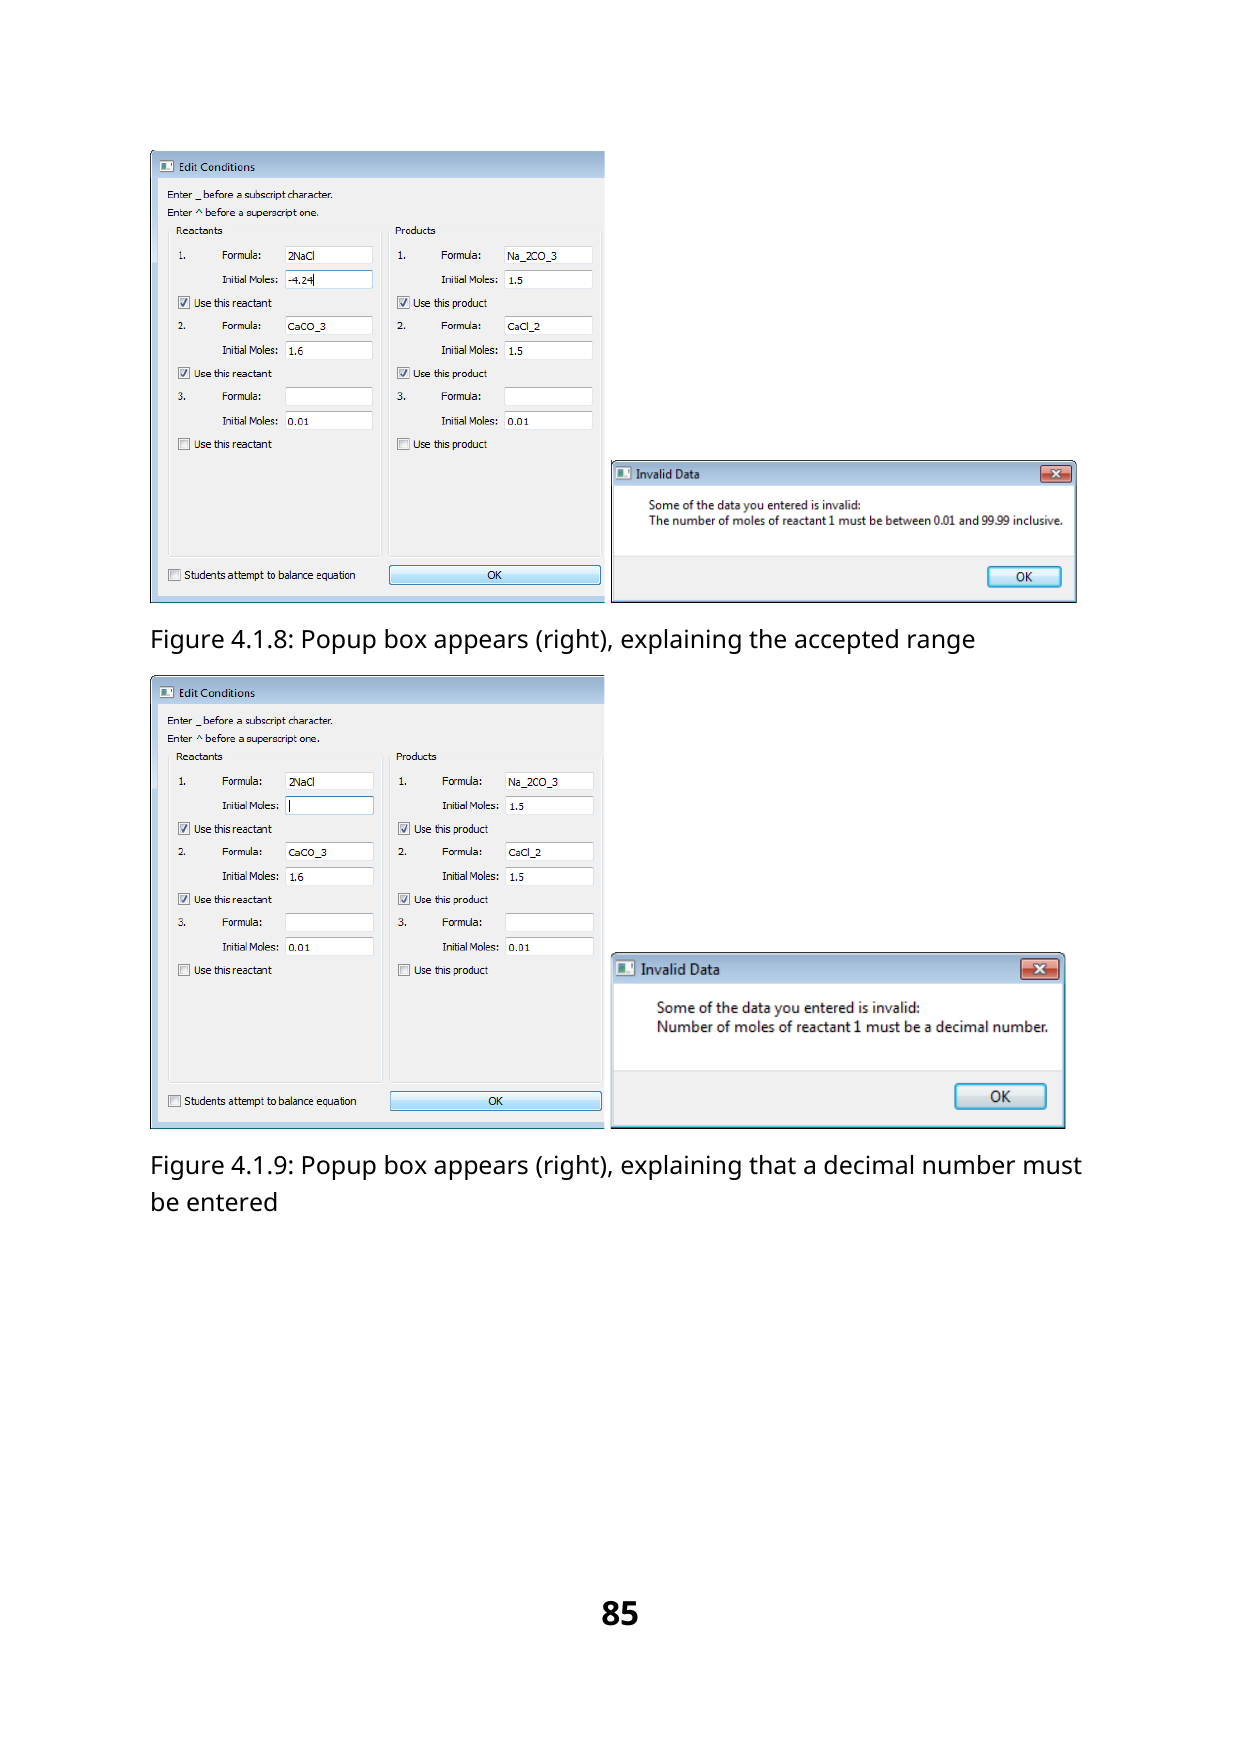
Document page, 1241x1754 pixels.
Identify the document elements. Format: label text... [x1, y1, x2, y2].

picture [150, 675, 605, 1129]
text Figure 4.1.8: Popup box appears (right), explaining the accepted range [150, 622, 1090, 656]
picture [150, 150, 605, 603]
picture [610, 952, 1066, 1129]
text Figure 4.1.9: Popup box appears (right), explaining that a decimal number must be entered [150, 1148, 1090, 1218]
picture [611, 460, 1077, 603]
